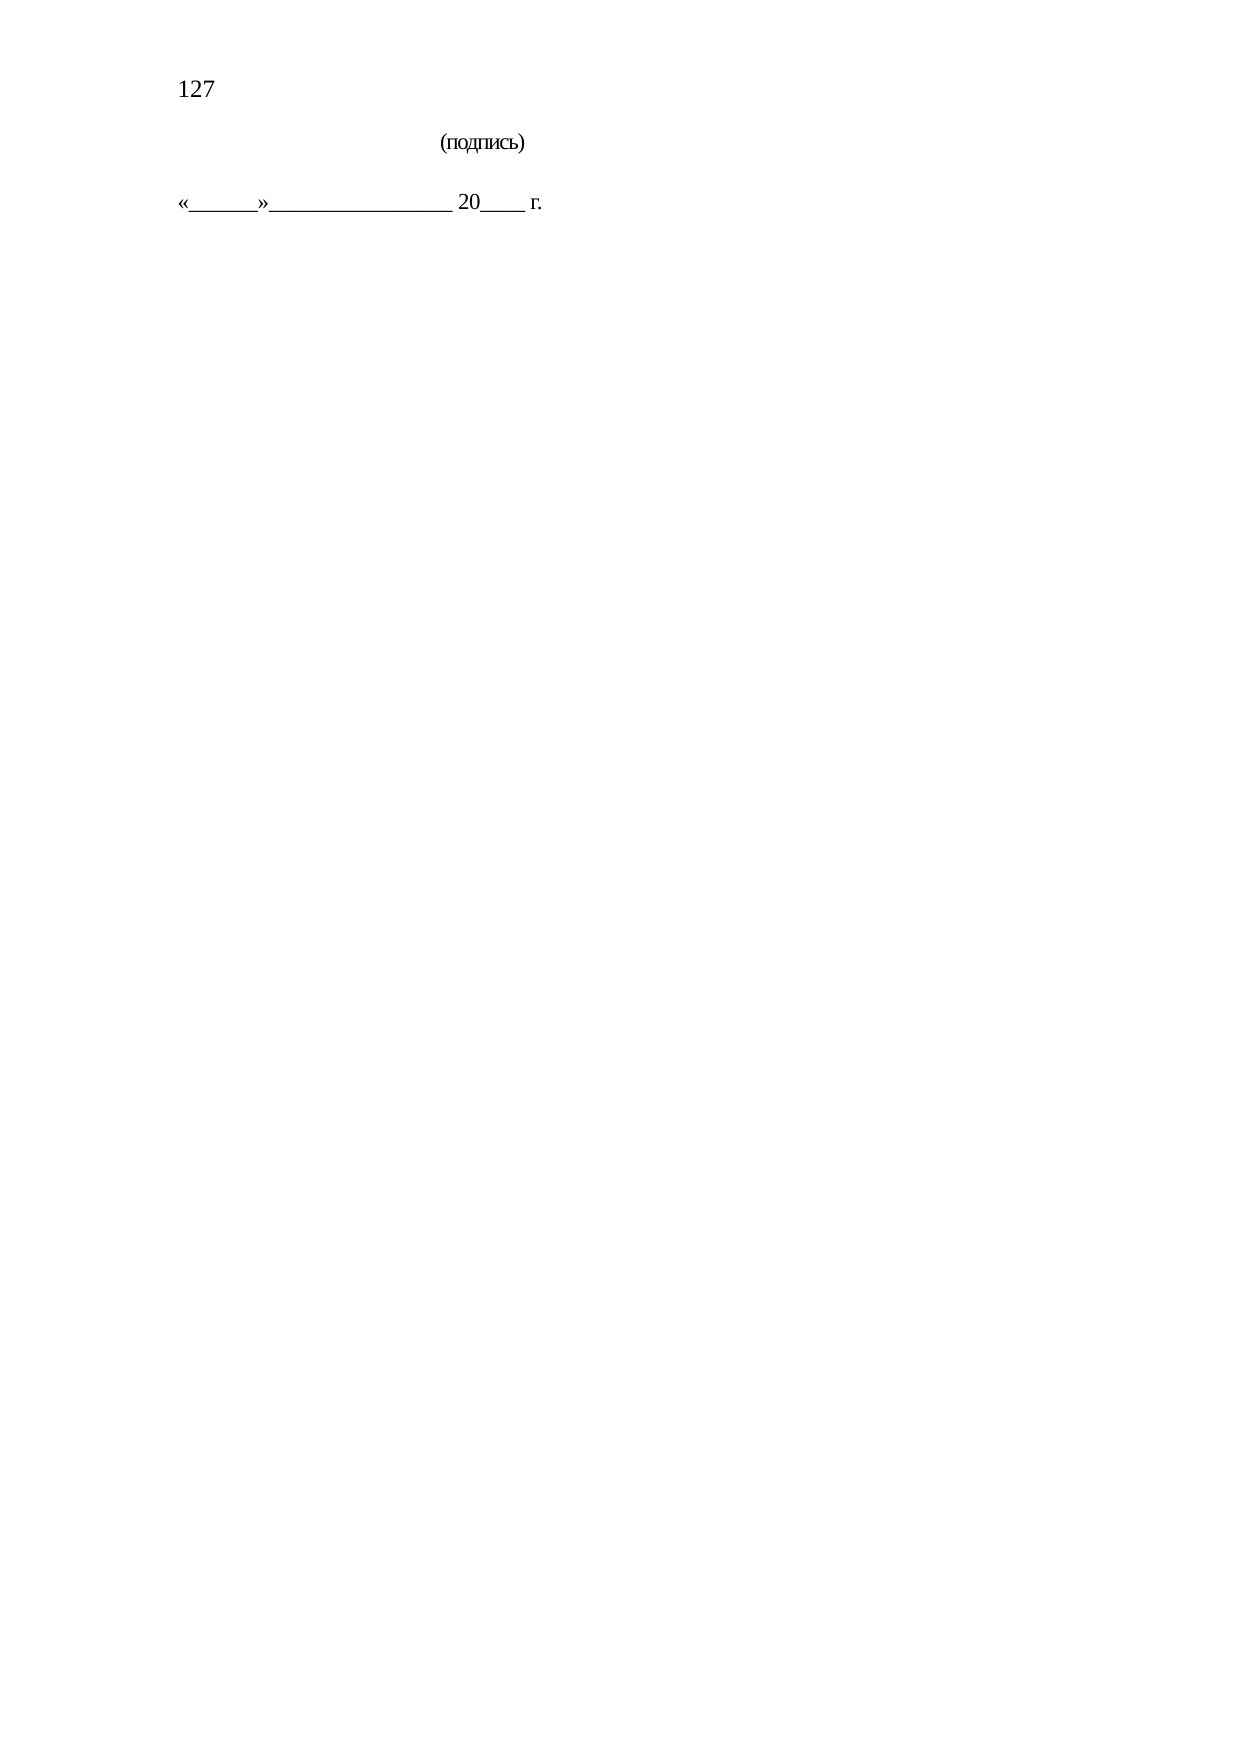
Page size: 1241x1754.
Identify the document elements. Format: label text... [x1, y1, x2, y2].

text (подпись) [178, 118, 864, 157]
text «______»________________ 20____ г. [177, 178, 864, 217]
